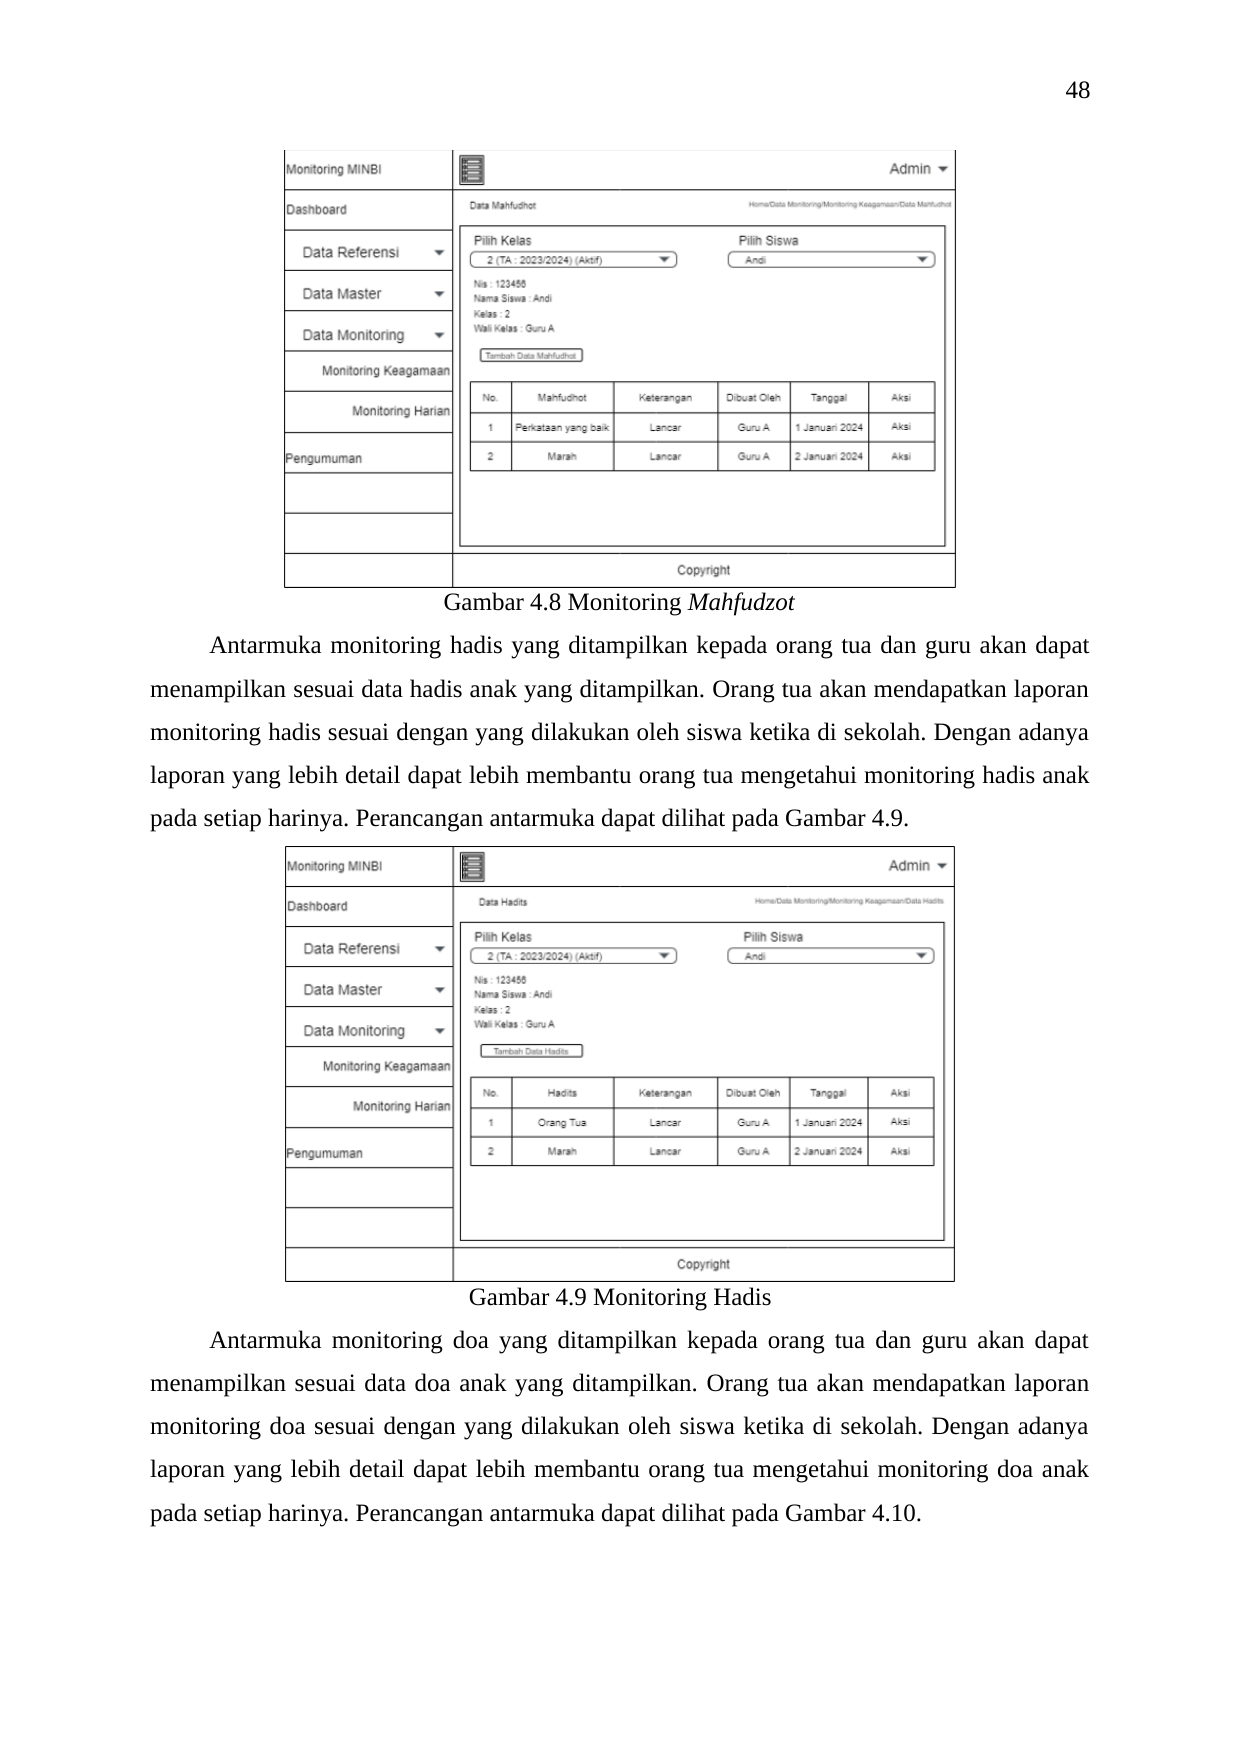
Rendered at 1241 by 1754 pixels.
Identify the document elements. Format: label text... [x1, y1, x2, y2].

text Antarmuka monitoring doa yang ditampilkan kepada orang tua dan guru akan dapat menampilkan sesuai data doa anak yang ditampilkan. Orang tua akan mendapatkan laporan monitoring doa sesuai dengan yang dilakukan oleh siswa ketika di sekolah. Dengan adanya laporan yang lebih detail dapat lebih membantu orang tua mengetahui monitoring doa anak pada setiap harinya. Perancangan antarmuka dapat dilihat pada Gambar 4.10. [150, 1325, 1090, 1526]
picture [284, 846, 956, 1282]
text Gambar 4.9 Monitoring Hadis [150, 1282, 1090, 1311]
text Gambar 4.8 Monitoring Mahfudzot [150, 587, 1090, 616]
picture [283, 150, 957, 588]
text Antarmuka monitoring hadis yang ditampilkan kepada orang tua dan guru akan dapat menampilkan sesuai data hadis anak yang ditampilkan. Orang tua akan mendapatkan laporan monitoring hadis sesuai dengan yang dilakukan oleh siswa ketika di sekolah. Dengan adanya laporan yang lebih detail dapat lebih membantu orang tua mengetahui monitoring hadis anak pada setiap harinya. Perancangan antarmuka dapat dilihat pada Gambar 4.9. [150, 631, 1090, 832]
